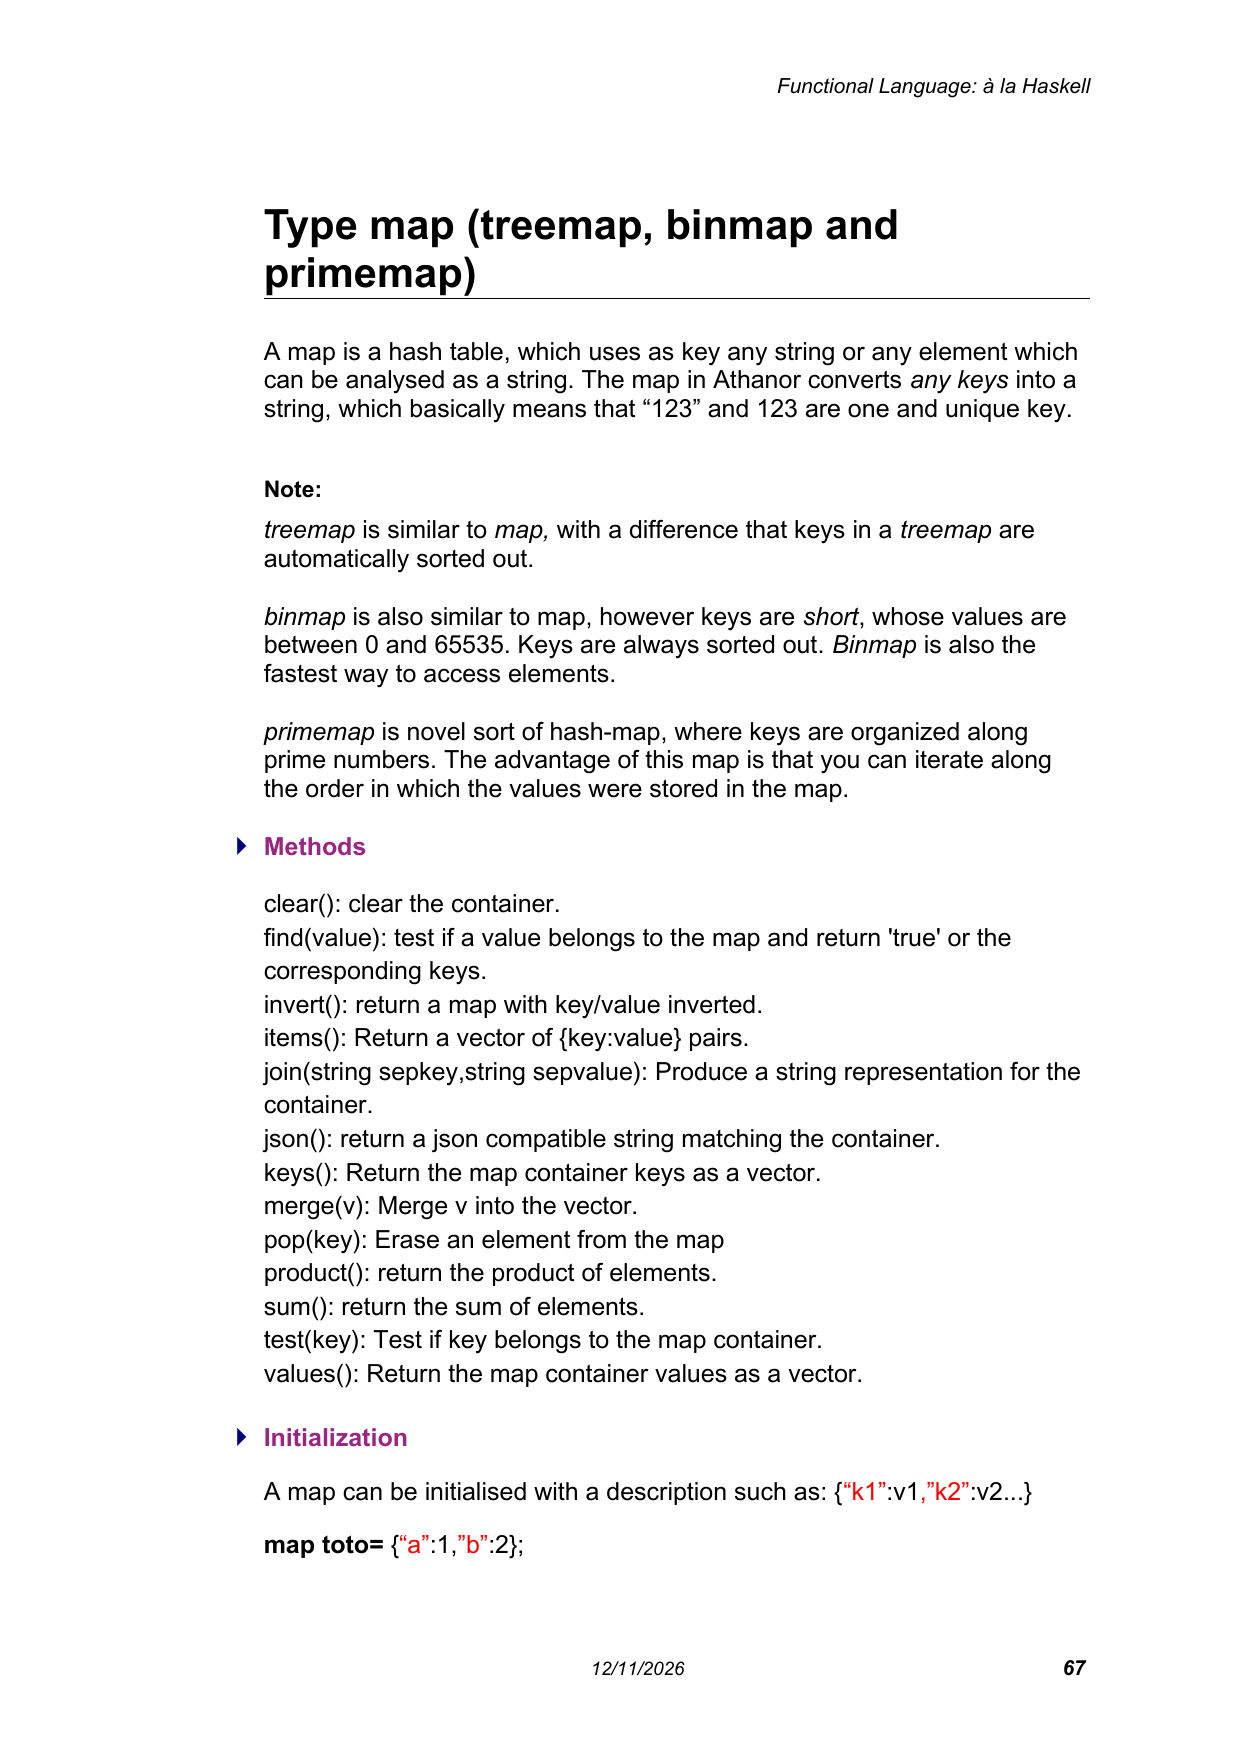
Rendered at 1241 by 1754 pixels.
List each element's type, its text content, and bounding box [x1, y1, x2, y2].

text A map is a hash table, which uses as key any string or any element which can be analysed as a string. The map in Athanor converts any keys into a string, which basically means that “123” and 123 are one and unique key. [263, 336, 1090, 423]
text pop(key): Erase an element from the map [263, 1221, 1090, 1255]
text clear(): clear the container. [263, 886, 1090, 919]
text binmap is also similar to map, however keys are short, whose values are between 0 and 65535. Keys are always sorted out. Binmap is also the fastest way to access elements. [263, 602, 1090, 688]
text A map can be initialised with a description such as: {“k1”:v1,”k2”:v2...} [263, 1477, 1090, 1506]
text treemap is similar to map, with a difference that keys in a treemap are automatically sorted out. [263, 515, 1090, 573]
text test(key): Test if key belongs to the map container. [263, 1322, 1090, 1355]
text invert(): return a map with key/value inverted. [263, 986, 1090, 1020]
text items(): Return a vector of {key:value} pairs. [263, 1020, 1090, 1053]
text find(value): test if a value belongs to the map and return 'true' or the corresponding keys. [263, 919, 1090, 986]
subtitle Methods [226, 832, 1090, 861]
subtitle Type map (treemap, binmap and primemap) [263, 200, 1090, 299]
text map toto= {“a”:1,”b”:2}; [263, 1531, 1090, 1559]
text join(string sepkey,string sepvalue): Produce a string representation for the container. [263, 1053, 1090, 1121]
text values(): Return the map container values as a vector. [263, 1355, 1090, 1389]
text sum(): return the sum of elements. [263, 1288, 1090, 1322]
text keys(): Return the map container keys as a vector. [263, 1154, 1090, 1188]
text merge(v): Merge v into the vector. [263, 1188, 1090, 1221]
text product(): return the product of elements. [263, 1255, 1090, 1288]
text json(): return a json compatible string matching the container. [263, 1121, 1090, 1154]
subtitle Note: [263, 476, 1090, 503]
text primemap is novel sort of hash-map, where keys are organized along prime numbers. The advantage of this map is that you can iterate along the order in which the values were stored in the map. [263, 717, 1090, 803]
subtitle Initialization [226, 1422, 1090, 1452]
